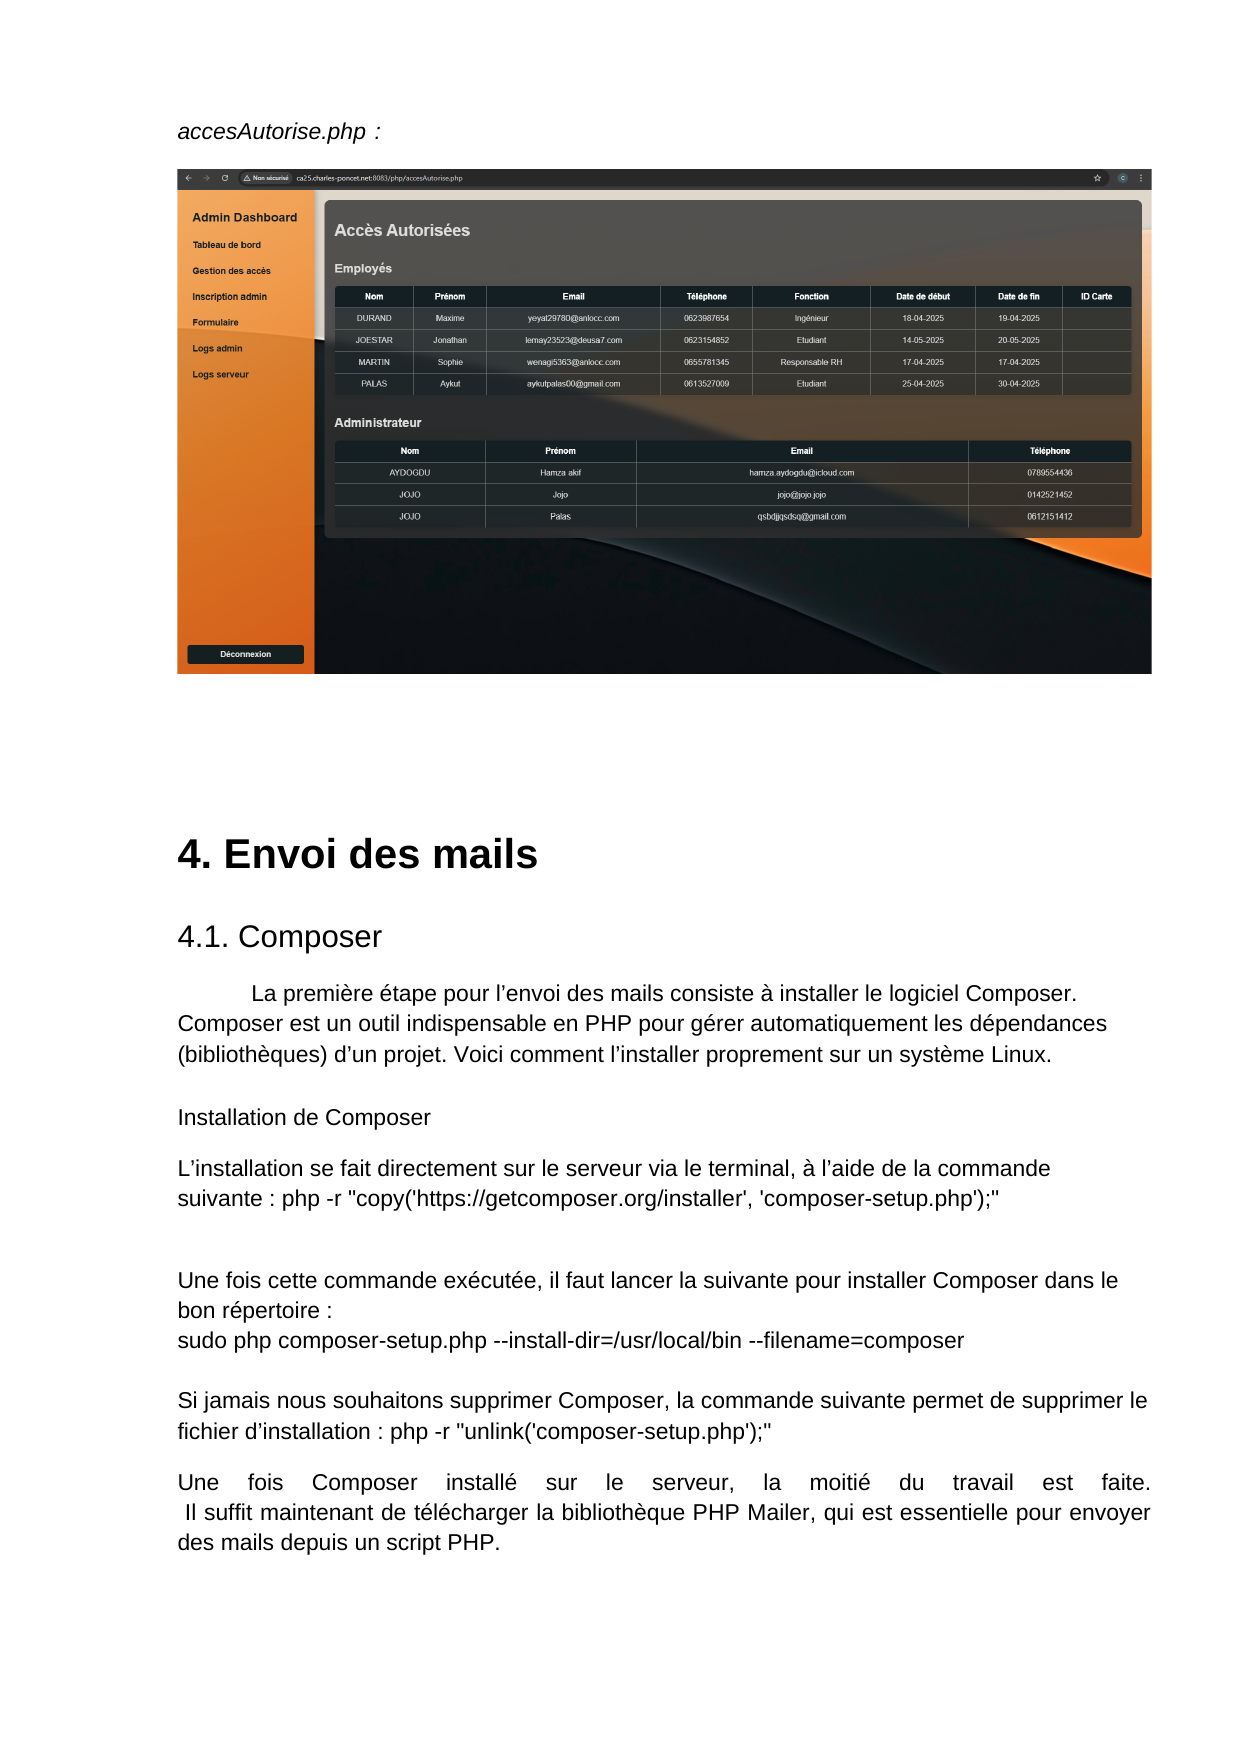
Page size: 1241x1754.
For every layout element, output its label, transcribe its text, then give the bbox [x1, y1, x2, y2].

text accesAutorise.php : [177, 118, 1152, 144]
text La première étape pour l’envoi des mails consiste à installer le logiciel Composer. Composer est un outil indispensable en PHP pour gérer automatiquement les dépendances (bibliothèques) d’un projet. Voici comment l’installer proprement sur un système Linux. [177, 980, 1152, 1067]
text Une fois cette commande exécutée, il faut lancer la suivante pour installer Composer dans le bon répertoire : sudo php composer-setup.php --install-dir=/usr/local/bin --filename=composer Si jamais nous souhaitons supprimer Composer, la commande suivante permet de supprimer le fichier d’installation : php -r "unlink('composer-setup.php');" [177, 1267, 1152, 1444]
subtitle 4.1. Composer [177, 918, 1152, 954]
subtitle Installation de Composer [177, 1104, 1152, 1130]
text L’installation se fait directement sur le serveur via le terminal, à l’aide de la commande suivante : php -r "copy('https://getcomposer.org/installer', 'composer-setup.php');" [177, 1155, 1152, 1242]
picture [177, 169, 1152, 674]
subtitle 4. Envoi des mails [177, 829, 1152, 877]
text Une fois Composer installé sur le serveur, la moitié du travail est faite. Il suffit maintenant de télécharger la bibliothèque PHP Mailer, qui est essentielle pour envoyer des mails depuis un script PHP. [177, 1469, 1152, 1555]
